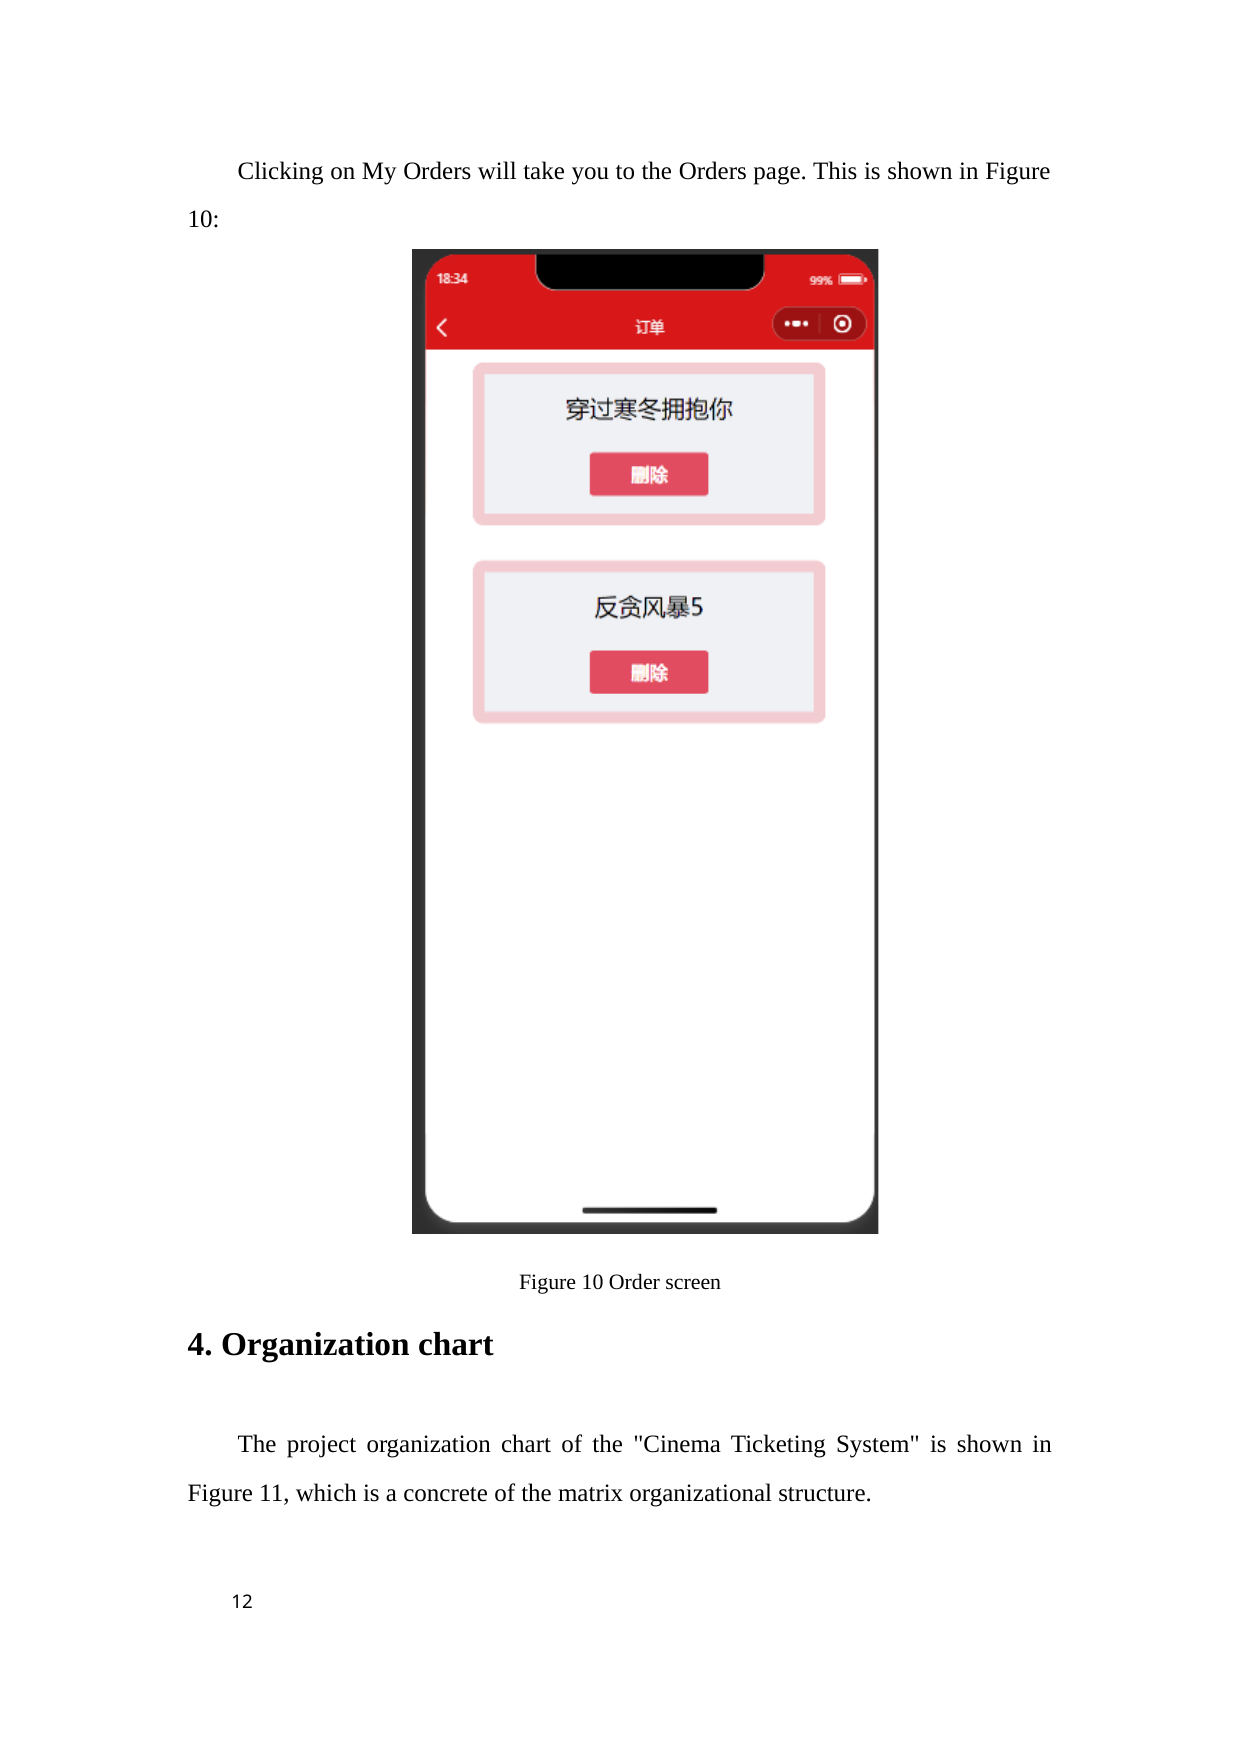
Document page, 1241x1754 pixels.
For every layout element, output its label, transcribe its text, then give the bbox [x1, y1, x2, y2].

text Clicking on My Orders will take you to the Orders page. This is shown in Figure 10: [187, 154, 1053, 235]
text Figure 10 Order screen [187, 1266, 1053, 1298]
picture [412, 249, 879, 1234]
text The project organization chart of the "Cinema Ticketing System" is shown in Figure 11, which is a concrete of the matrix organizational structure. [187, 1427, 1053, 1508]
text 4. Organization chart [187, 1311, 1053, 1376]
